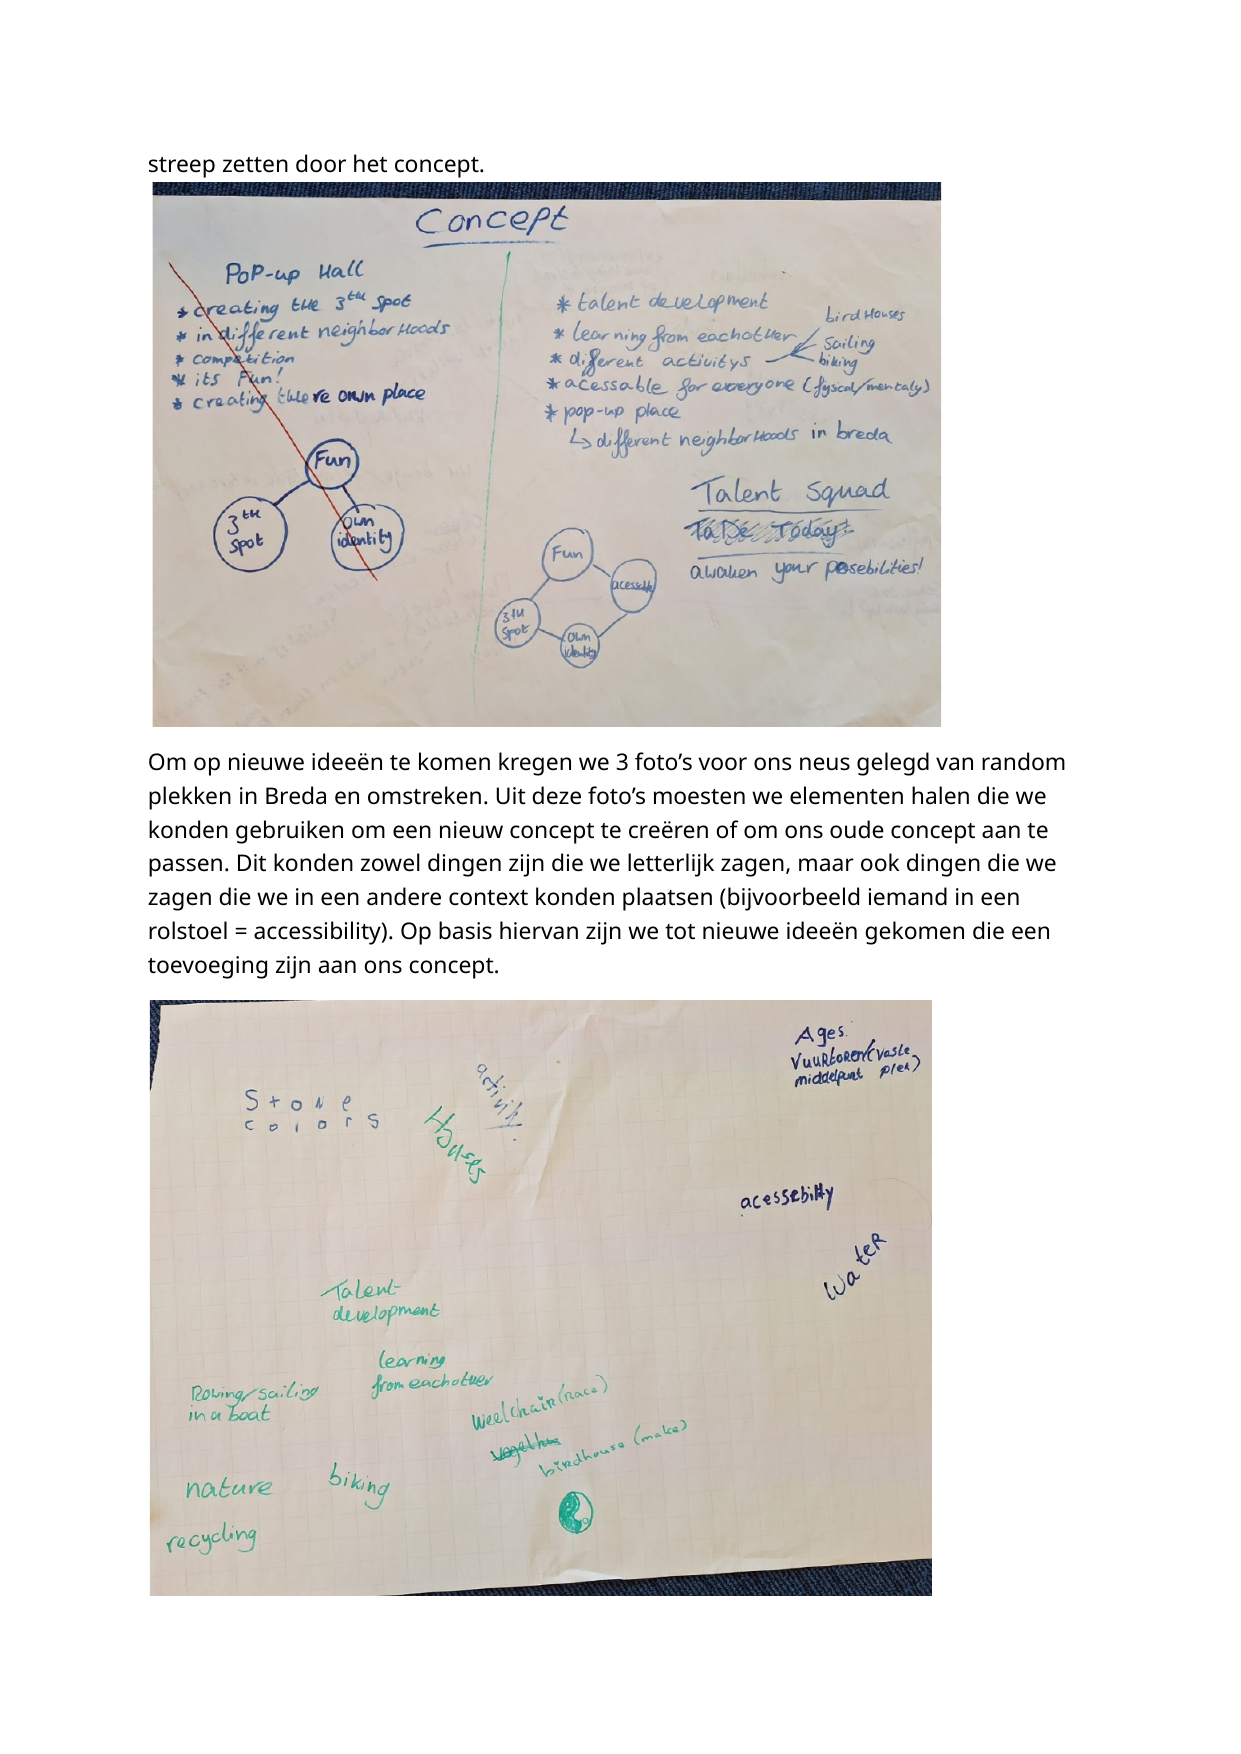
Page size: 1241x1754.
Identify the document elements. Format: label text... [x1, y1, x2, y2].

text Om op nieuwe ideeën te komen kregen we 3 foto’s voor ons neus gelegd van random plekken in Breda en omstreken. Uit deze foto’s moesten we elementen halen die we konden gebruiken om een nieuw concept te creëren of om ons oude concept aan te passen. Dit konden zowel dingen zijn die we letterlijk zagen, maar ook dingen die we zagen die we in een andere context konden plaatsen (bijvoorbeeld iemand in een rolstoel = accessibility). Op basis hiervan zijn we tot nieuwe ideeën gekomen die een toevoeging zijn aan ons concept. [148, 746, 1093, 980]
picture [149, 1000, 932, 1596]
picture [152, 182, 942, 727]
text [148, 148, 1093, 727]
